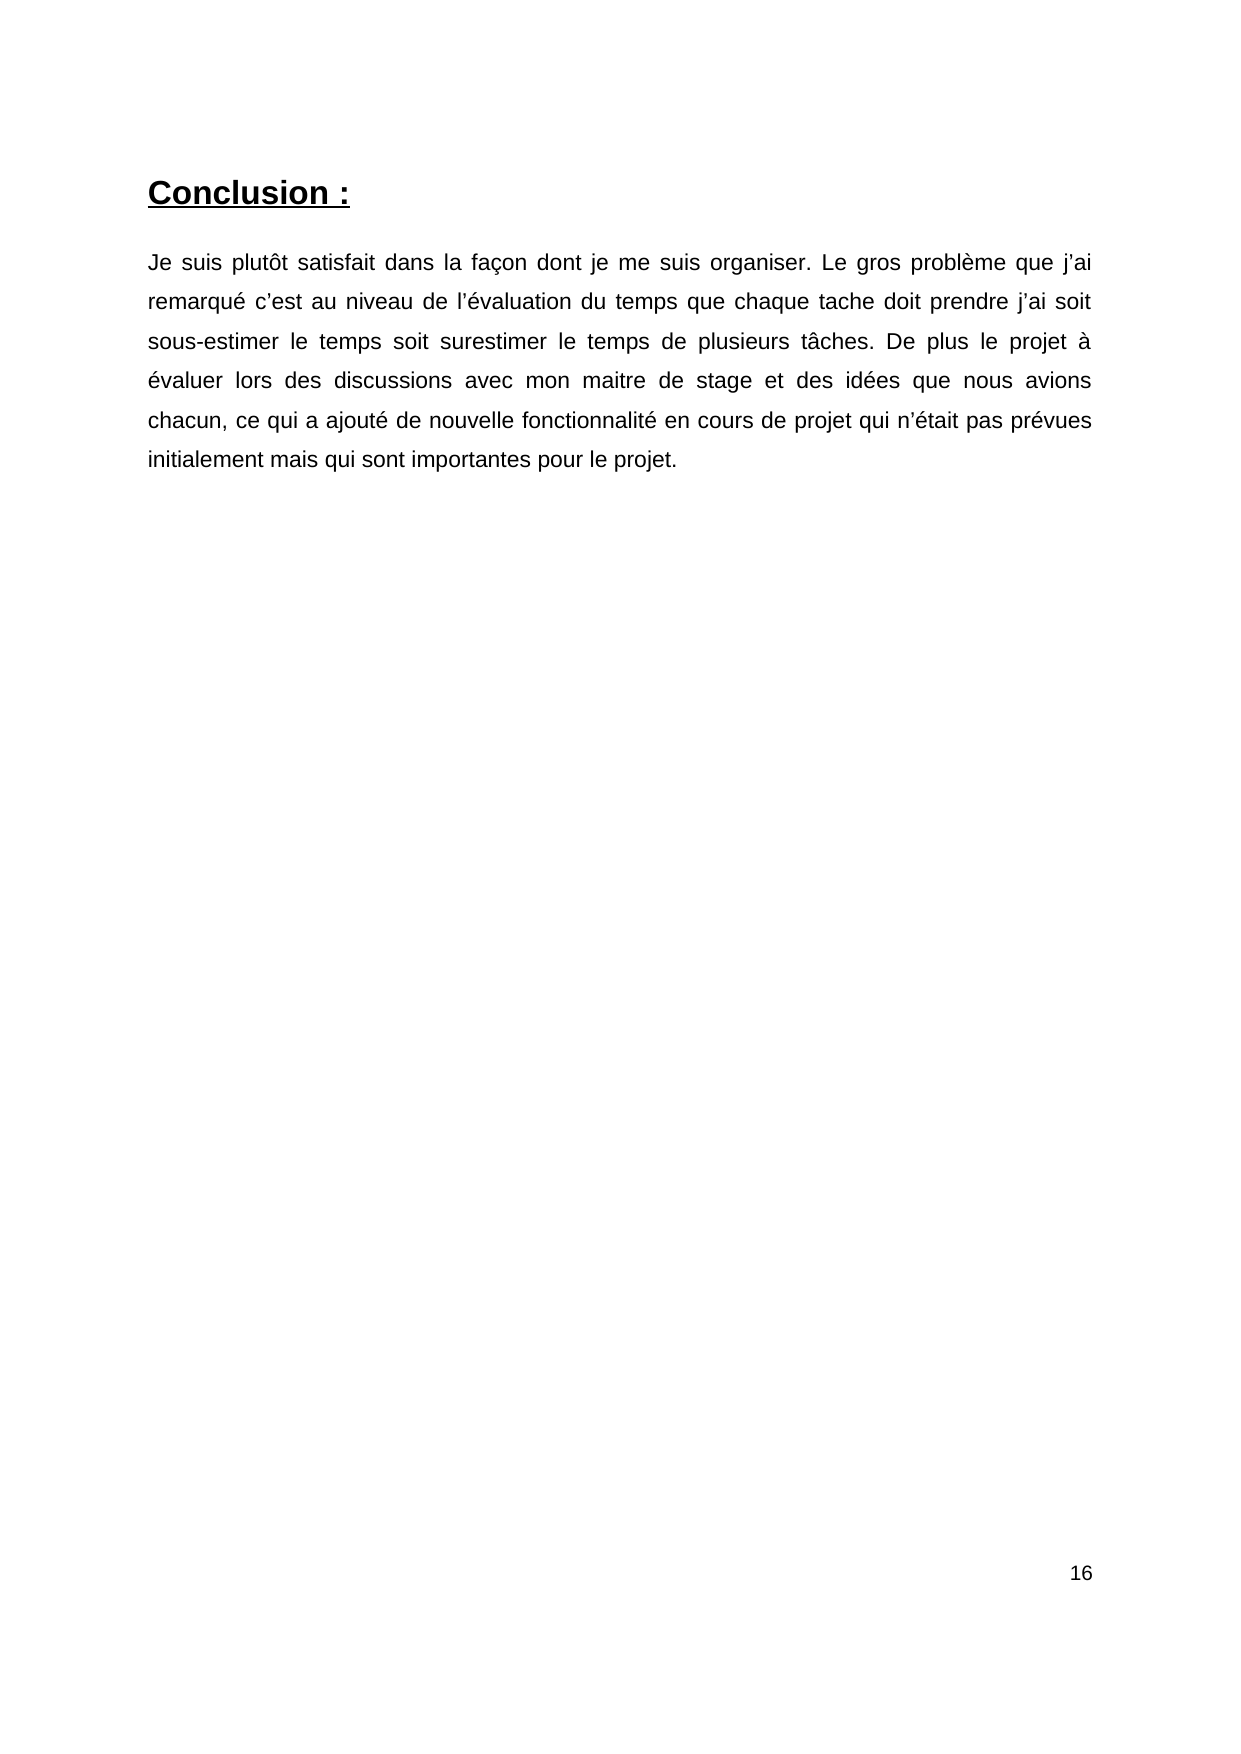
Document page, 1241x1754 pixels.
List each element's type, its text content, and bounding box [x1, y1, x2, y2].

text Je suis plutôt satisfait dans la façon dont je me suis organiser. Le gros problème que j’ai remarqué c’est au niveau de l’évaluation du temps que chaque tache doit prendre j’ai soit sous-estimer le temps soit surestimer le temps de plusieurs tâches. De plus le projet à évaluer lors des discussions avec mon maitre de stage et des idées que nous avions chacun, ce qui a ajouté de nouvelle fonctionnalité en cours de projet qui n’était pas prévues initialement mais qui sont importantes pour le projet. [148, 249, 1092, 472]
subtitle Conclusion : [148, 173, 1092, 211]
